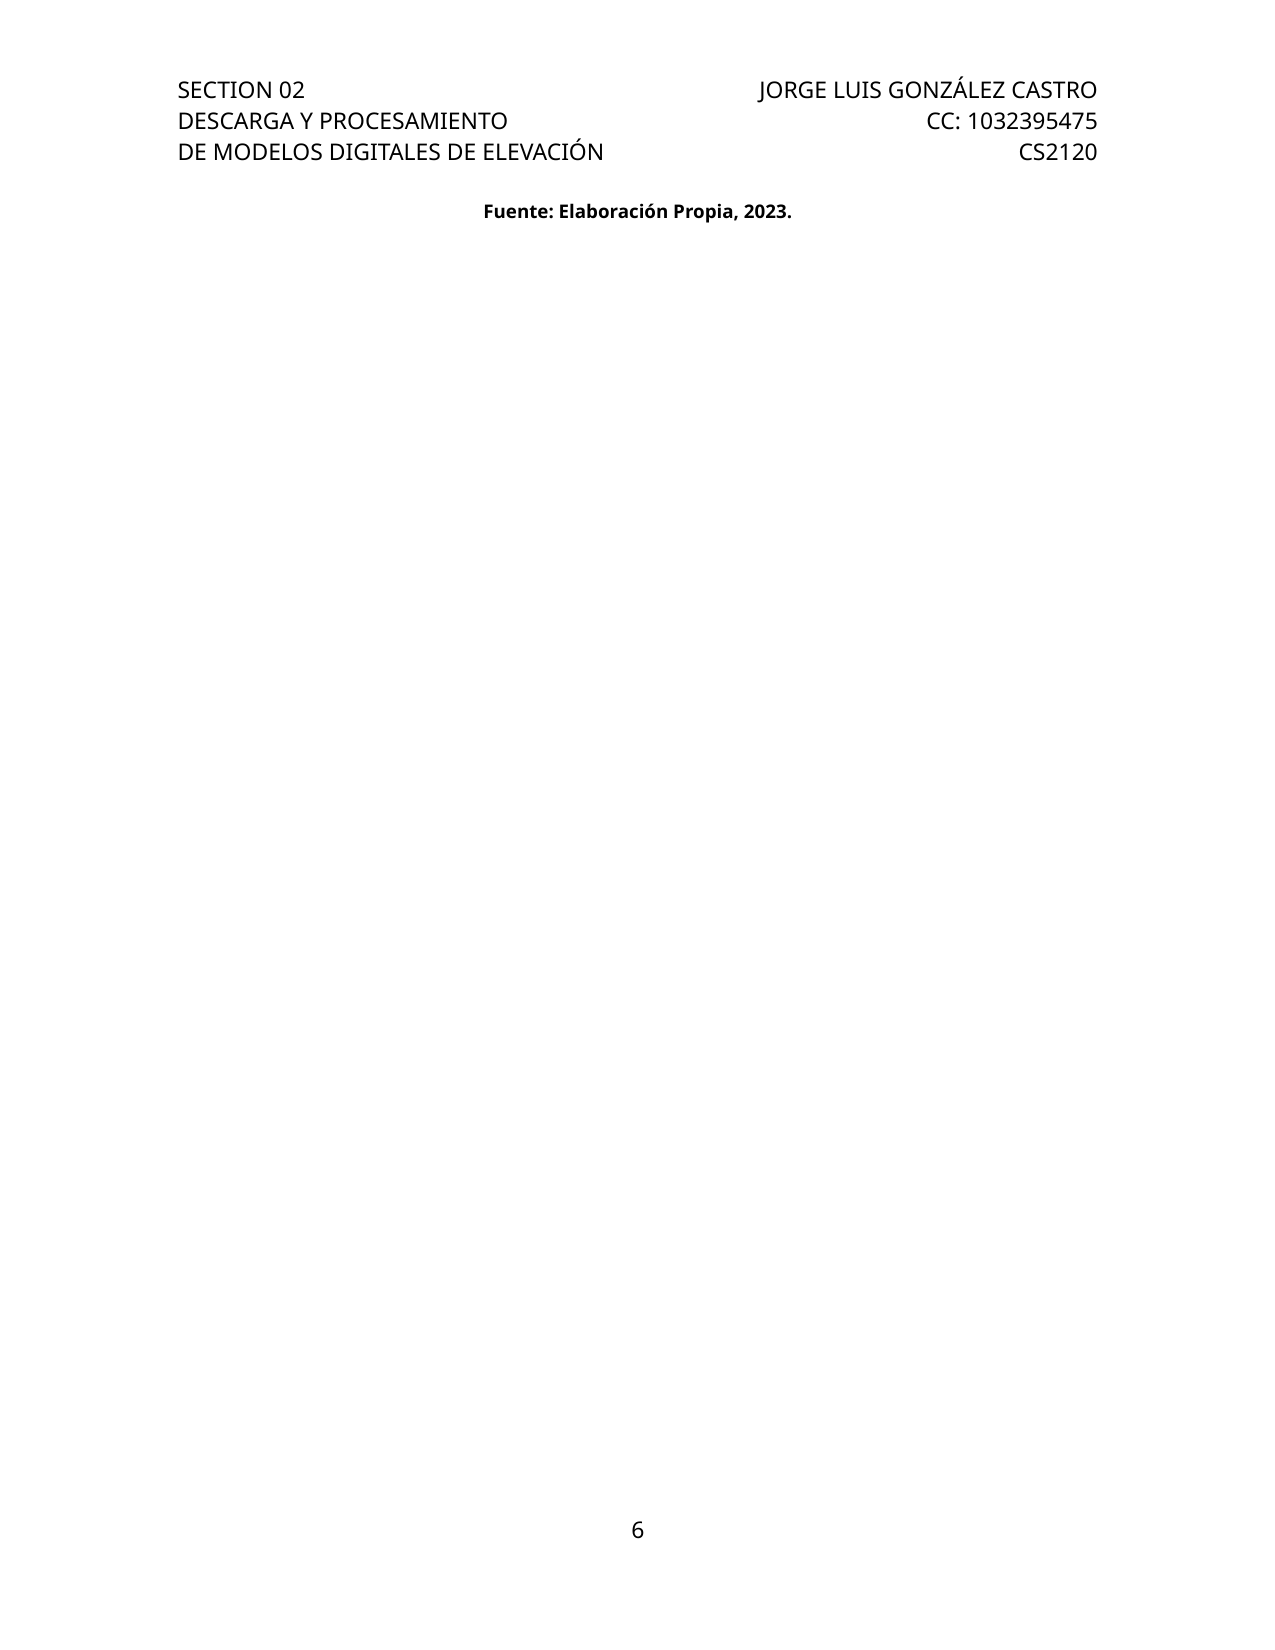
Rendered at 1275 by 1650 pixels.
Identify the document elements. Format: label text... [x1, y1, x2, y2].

text Fuente: Elaboración Propia, 2023. [177, 199, 1098, 224]
